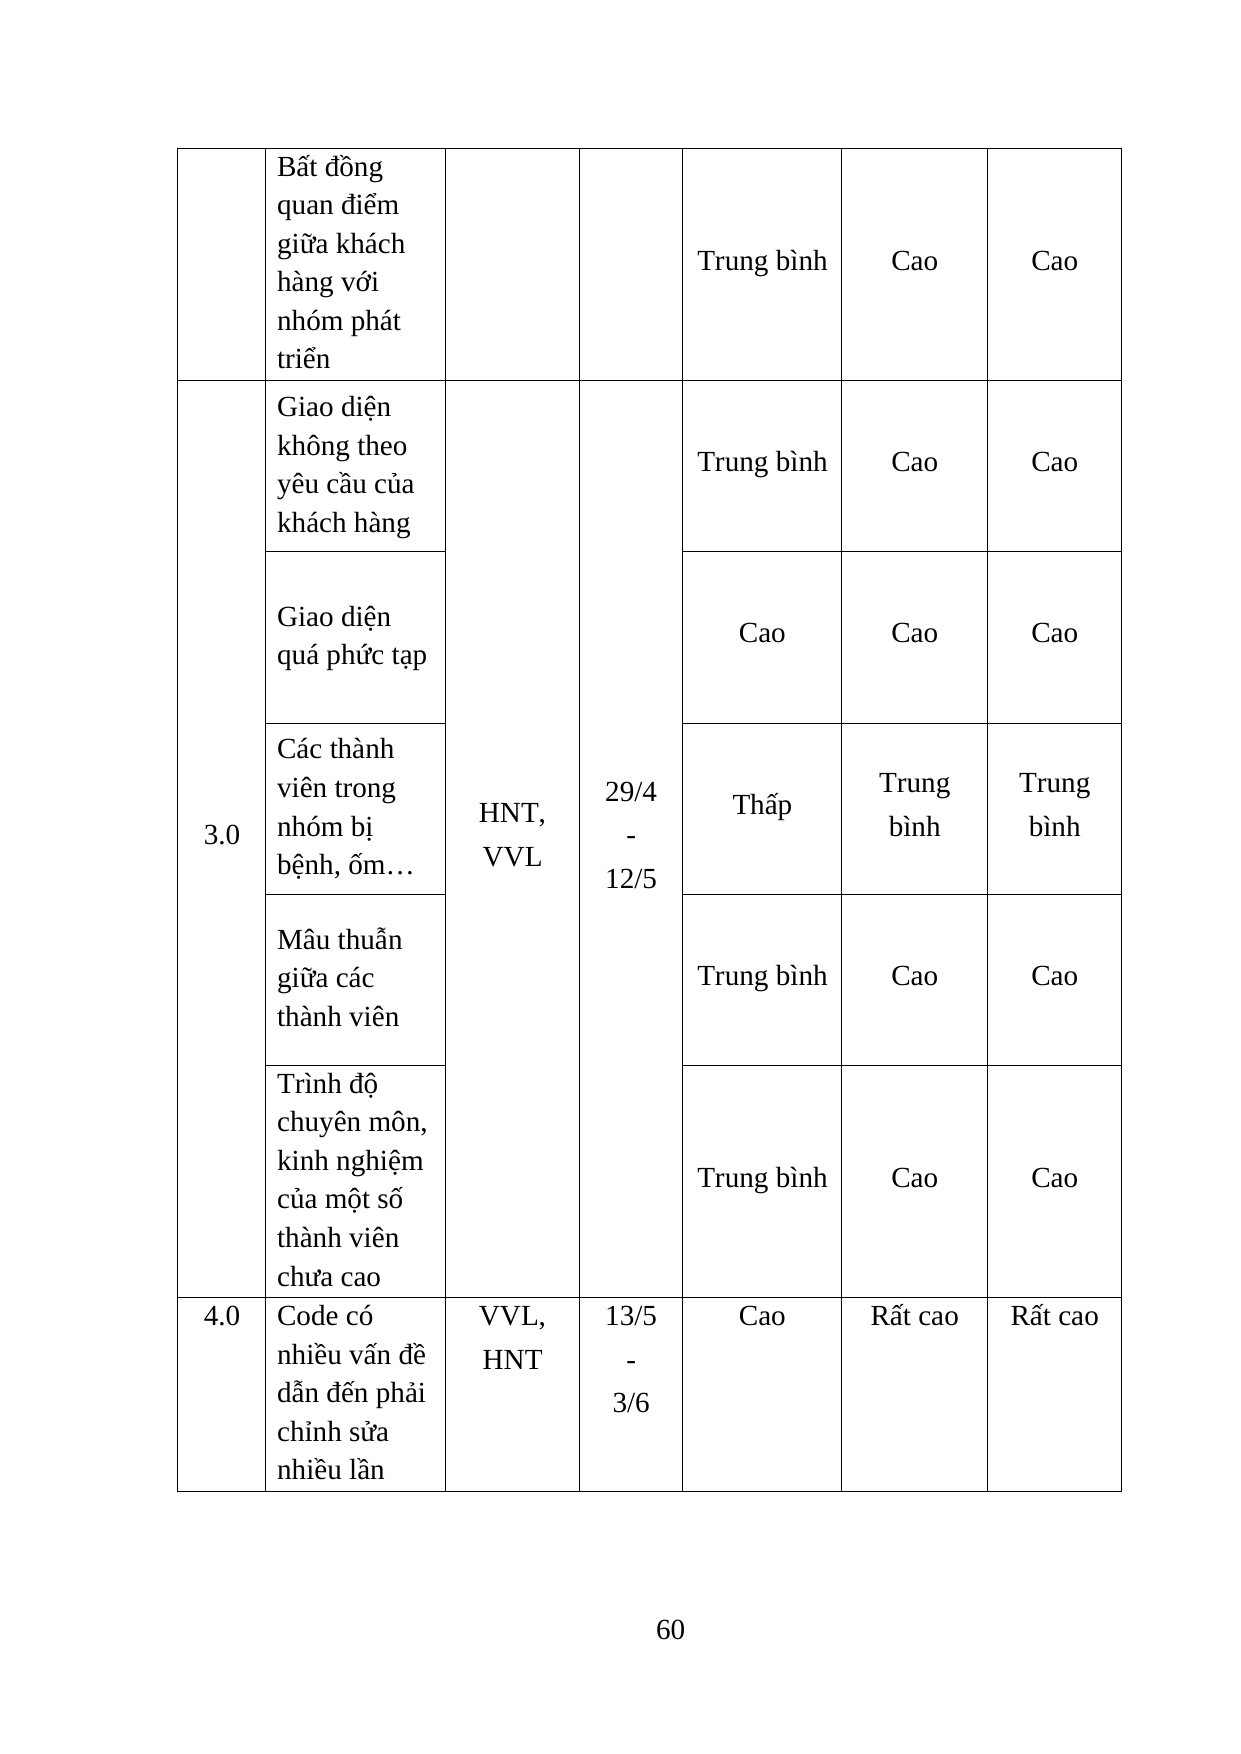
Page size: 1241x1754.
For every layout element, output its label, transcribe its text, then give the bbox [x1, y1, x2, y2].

table_cell Cao [988, 552, 1121, 722]
table_cell Trung bình [683, 149, 841, 380]
table_cell Bất đồng quan điểm giữa khách hàng với nhóm phát triển [266, 149, 445, 380]
table_cell Cao [683, 552, 841, 722]
table_cell Cao [988, 149, 1121, 380]
table_cell Cao [842, 149, 987, 380]
table_cell Trình độ chuyên môn, kinh nghiệm của một số thành viên chưa cao [266, 1066, 445, 1297]
table_cell Trung bình [683, 381, 841, 551]
table_cell Cao [683, 1298, 841, 1491]
table_cell VVL, HNT [446, 1298, 579, 1491]
table_cell Cao [988, 381, 1121, 551]
table_cell Rất cao [842, 1298, 987, 1491]
table_cell 4.0 [178, 1298, 265, 1491]
table_cell Trung bình [988, 724, 1121, 894]
table_cell Giao diện quá phức tạp [266, 552, 445, 722]
table_cell Cao [842, 895, 987, 1065]
table_cell Các thành viên trong nhóm bị bệnh, ốm… [266, 724, 445, 894]
table_cell 29/4 - 12/5 [580, 381, 682, 1297]
table_cell Cao [842, 1066, 987, 1297]
table_cell Rất cao [988, 1298, 1121, 1491]
table_cell 3.0 [178, 381, 265, 1297]
table_cell Cao [842, 552, 987, 722]
table_cell Trung bình [842, 724, 987, 894]
table_cell Trung bình [683, 895, 841, 1065]
table_cell 13/5 - 3/6 [580, 1298, 682, 1491]
table_cell Giao diện không theo yêu cầu của khách hàng [266, 381, 445, 551]
table_cell Code có nhiều vấn đề dẫn đến phải chỉnh sửa nhiều lần [266, 1298, 445, 1491]
table_cell Trung bình [683, 1066, 841, 1297]
table_cell HNT, VVL [446, 381, 579, 1297]
table_cell Cao [842, 381, 987, 551]
table_cell Cao [988, 895, 1121, 1065]
table_cell Mâu thuẫn giữa các thành viên [266, 895, 445, 1065]
table_cell Cao [988, 1066, 1121, 1297]
table_cell Thấp [683, 724, 841, 894]
